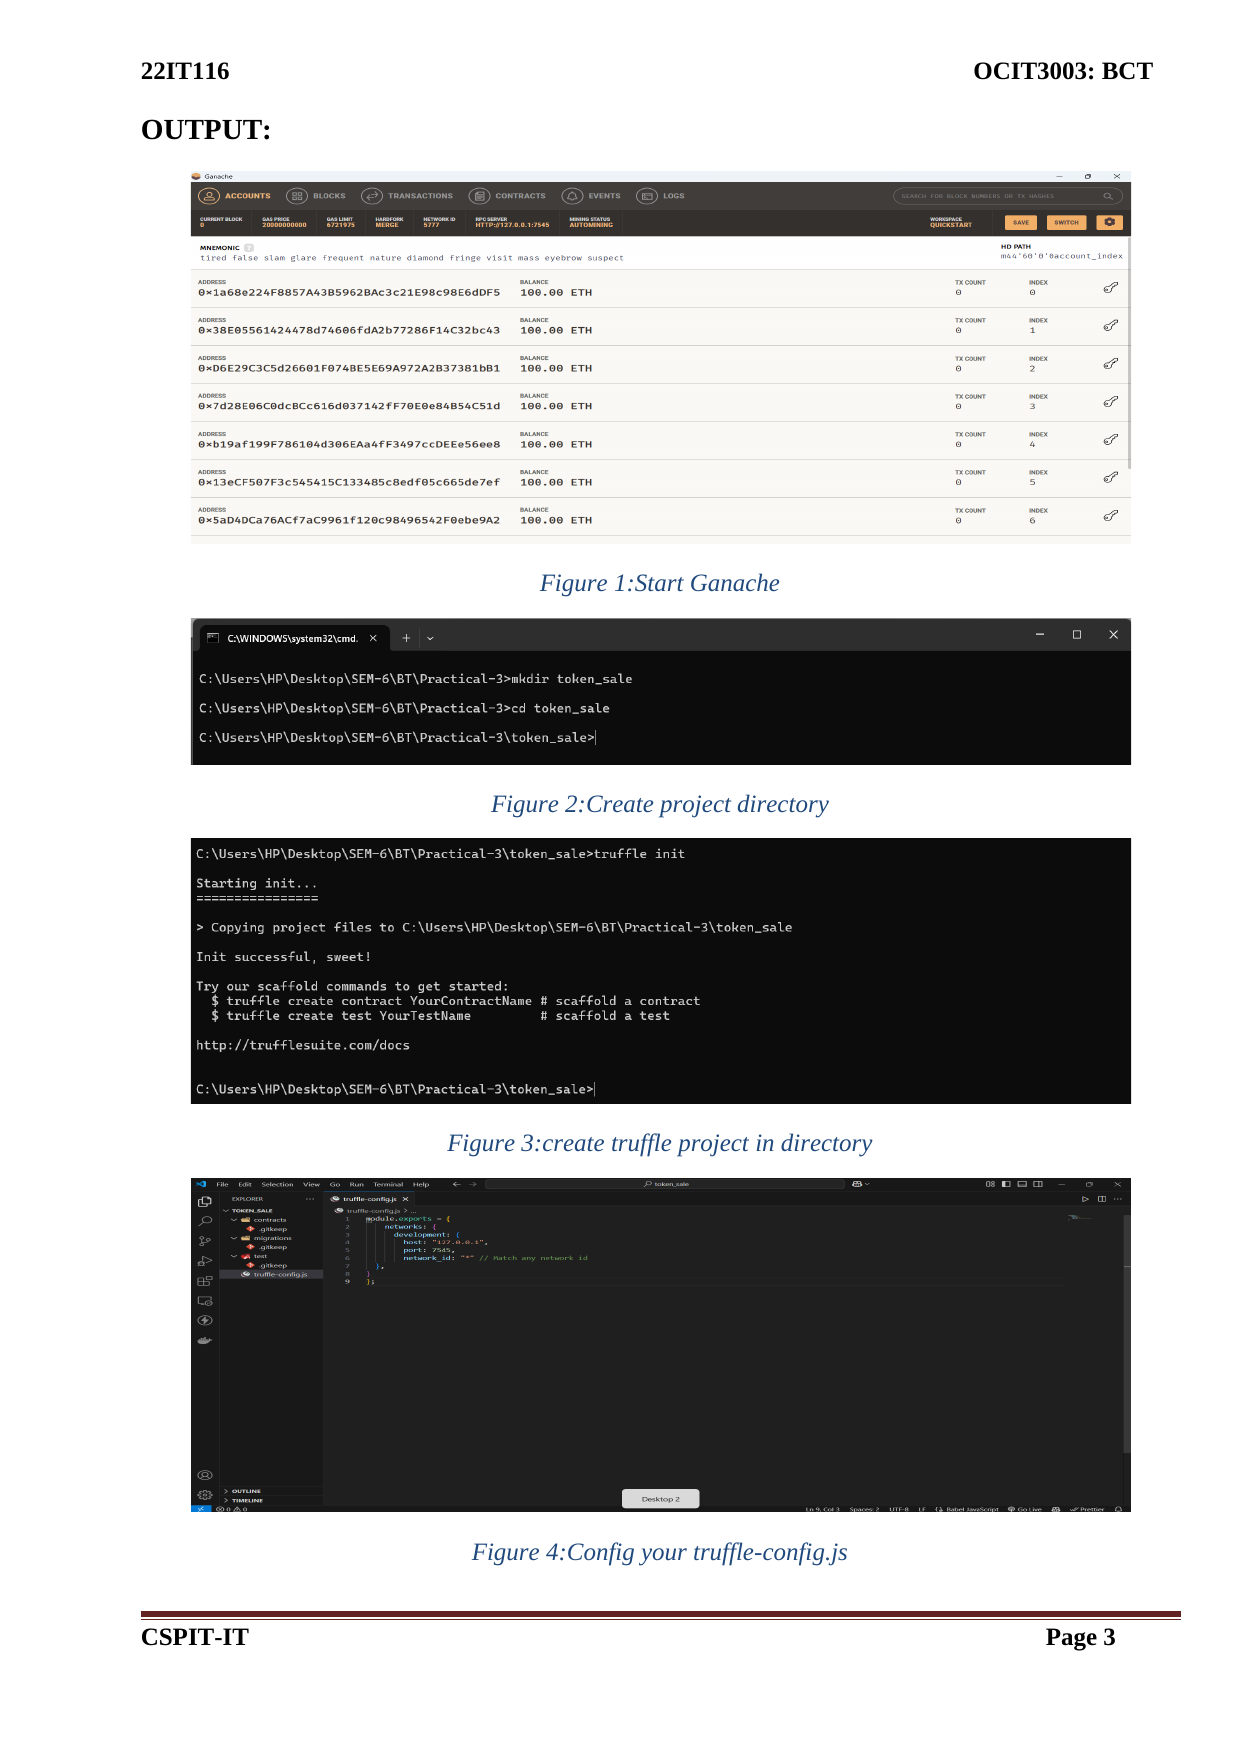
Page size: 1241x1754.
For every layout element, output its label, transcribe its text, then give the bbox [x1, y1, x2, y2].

text Figure 3:create truffle project in directory [141, 1128, 1181, 1157]
text Figure 2:Create project directory [141, 789, 1181, 818]
picture [191, 1178, 1131, 1512]
picture [190, 171, 1132, 544]
text OUTPUT: [141, 112, 1181, 146]
picture [190, 618, 1132, 765]
picture [190, 838, 1132, 1104]
text Figure 4:Config your truffle-config.js [141, 1537, 1181, 1565]
text Figure 1:Start Ganache [141, 568, 1181, 597]
